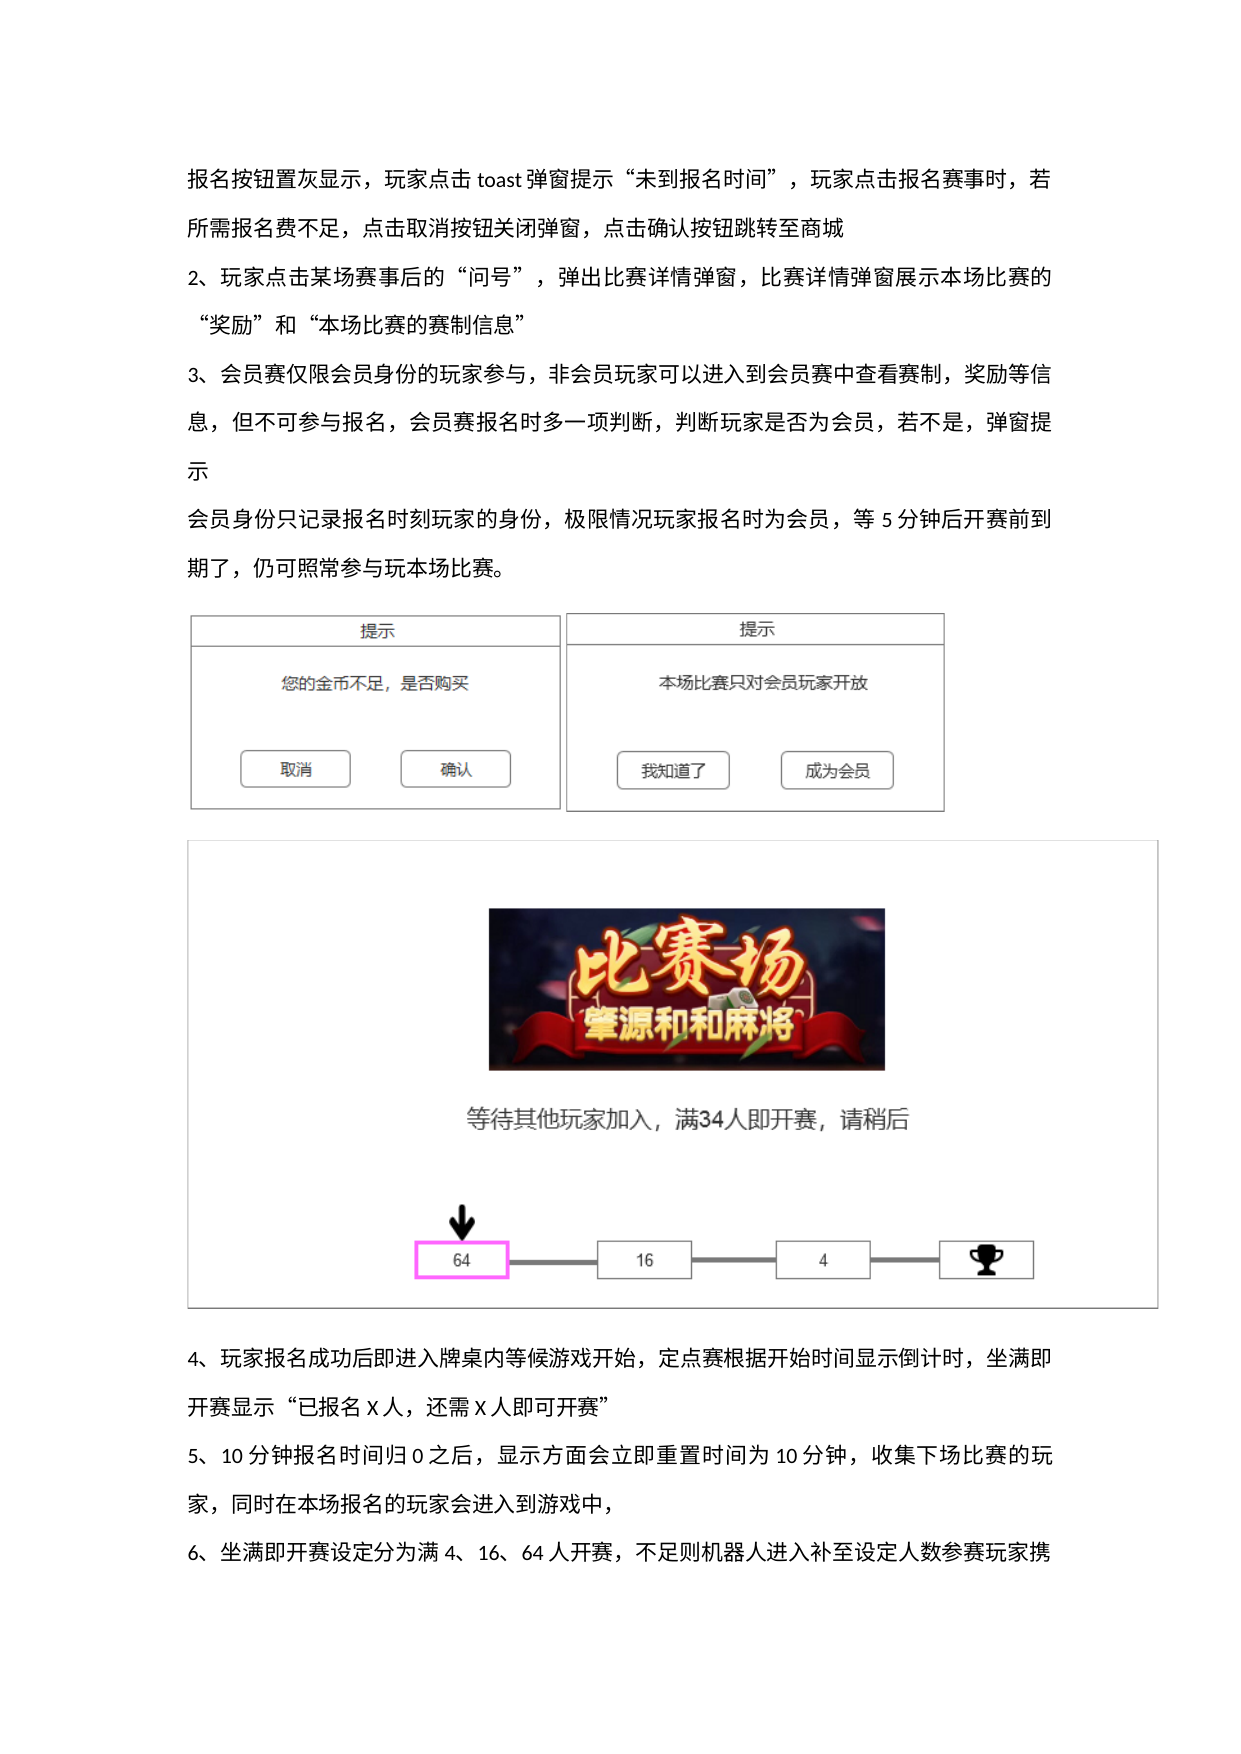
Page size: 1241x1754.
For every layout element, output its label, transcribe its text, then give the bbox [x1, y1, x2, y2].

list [187, 162, 1053, 243]
list 玩家报名成功后即进入牌桌内等候游戏开始，定点赛根据开始时间显示倒计时，坐满即开赛显示“已报名X人，还需X人即可开赛” [187, 1341, 1053, 1422]
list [187, 1535, 1053, 1567]
list 会员身份只记录报名时刻玩家的身份，极限情况玩家报名时为会员，等5分钟后开赛前到期了，仍可照常参与玩本场比赛。 [187, 502, 1053, 583]
picture [187, 613, 945, 812]
list 玩家点击某场赛事后的“问号”，弹出比赛详情弹窗，比赛详情弹窗展示本场比赛的“奖励”和“本场比赛的赛制信息” [187, 259, 1053, 340]
list 会员赛仅限会员身份的玩家参与，非会员玩家可以进入到会员赛中查看赛制，奖励等信息，但不可参与报名，会员赛报名时多一项判断，判断玩家是否为会员，若不是，弹窗提示 [187, 356, 1053, 486]
list 10分钟报名时间归0之后，显示方面会立即重置时间为10分钟，收集下场比赛的玩家，同时在本场报名的玩家会进入到游戏中， [187, 1438, 1053, 1519]
picture [187, 840, 1159, 1309]
